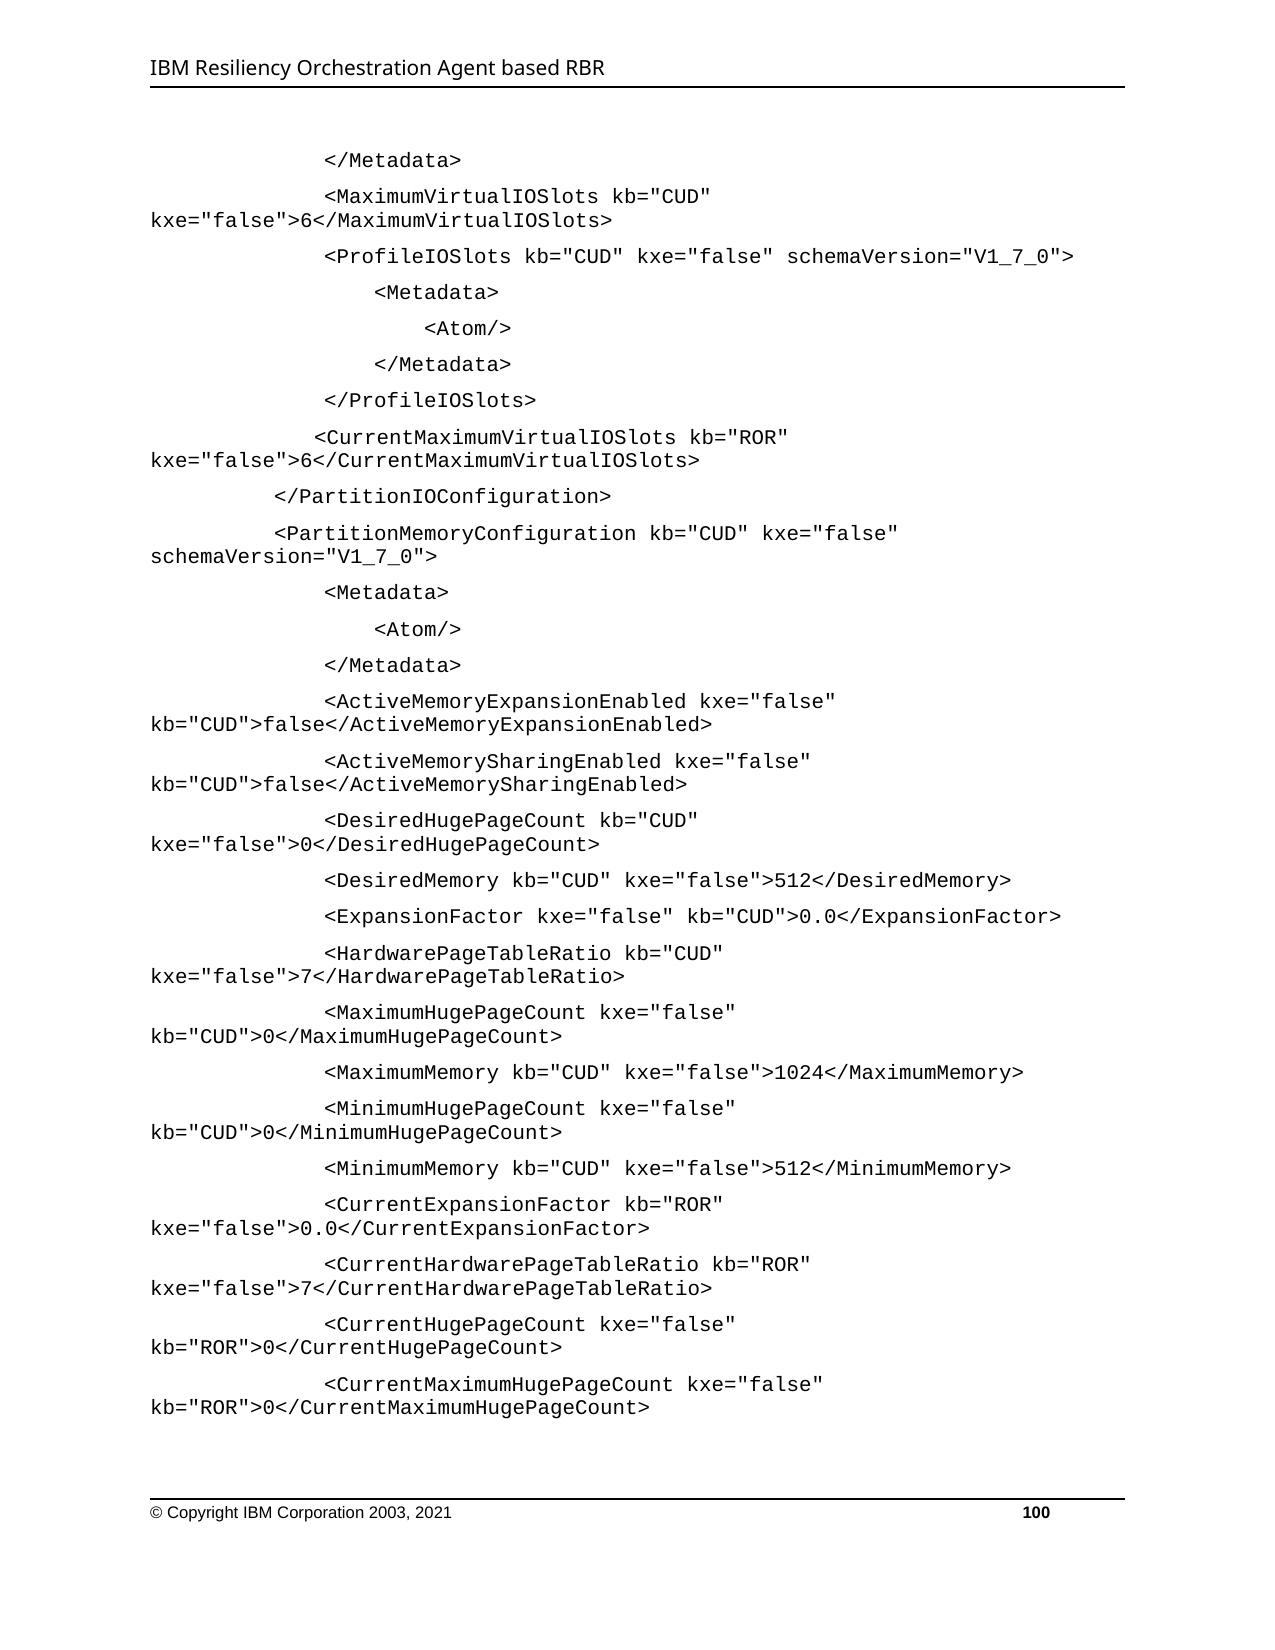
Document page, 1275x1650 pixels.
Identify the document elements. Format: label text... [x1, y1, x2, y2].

text <CurrentExpansionFactor kb="ROR" kxe="false">0.0</CurrentExpansionFactor> [150, 1194, 1125, 1241]
text <MaximumMemory kb="CUD" kxe="false">1024</MaximumMemory> [150, 1062, 1125, 1086]
text <CurrentMaximumVirtualIOSlots kb="ROR" kxe="false">6</CurrentMaximumVirtualIOSlots> [150, 427, 1125, 474]
text <MaximumVirtualIOSlots kb="CUD" kxe="false">6</MaximumVirtualIOSlots> [150, 186, 1125, 233]
text </PartitionIOConfiguration> [150, 486, 1125, 510]
text <ActiveMemoryExpansionEnabled kxe="false" kb="CUD">false</ActiveMemoryExpansionEnabled> [150, 691, 1125, 738]
text </Metadata> [150, 150, 1125, 174]
text <HardwarePageTableRatio kb="CUD" kxe="false">7</HardwarePageTableRatio> [150, 942, 1125, 990]
text <MaximumHugePageCount kxe="false" kb="CUD">0</MaximumHugePageCount> [150, 1002, 1125, 1049]
text <Atom/> [150, 318, 1125, 342]
text <MinimumMemory kb="CUD" kxe="false">512</MinimumMemory> [150, 1158, 1125, 1182]
text <ActiveMemorySharingEnabled kxe="false" kb="CUD">false</ActiveMemorySharingEnabled> [150, 751, 1125, 798]
text </ProfileIOSlots> [150, 391, 1125, 414]
text <Atom/> [150, 618, 1125, 642]
text <ExpansionFactor kxe="false" kb="CUD">0.0</ExpansionFactor> [150, 906, 1125, 930]
text <CurrentMaximumHugePageCount kxe="false" kb="ROR">0</CurrentMaximumHugePageCount> [150, 1373, 1125, 1421]
text <DesiredHugePageCount kb="CUD" kxe="false">0</DesiredHugePageCount> [150, 810, 1125, 858]
text </Metadata> [150, 354, 1125, 378]
text <Metadata> [150, 582, 1125, 606]
text <DesiredMemory kb="CUD" kxe="false">512</DesiredMemory> [150, 870, 1125, 894]
text <CurrentHugePageCount kxe="false" kb="ROR">0</CurrentHugePageCount> [150, 1314, 1125, 1361]
text <MinimumHugePageCount kxe="false" kb="CUD">0</MinimumHugePageCount> [150, 1098, 1125, 1146]
text <CurrentHardwarePageTableRatio kb="ROR" kxe="false">7</CurrentHardwarePageTableRatio> [150, 1254, 1125, 1301]
text <PartitionMemoryConfiguration kb="CUD" kxe="false" schemaVersion="V1_7_0"> [150, 523, 1125, 570]
text <Metadata> [150, 282, 1125, 306]
text </Metadata> [150, 655, 1125, 678]
text <ProfileIOSlots kb="CUD" kxe="false" schemaVersion="V1_7_0"> [150, 246, 1125, 269]
